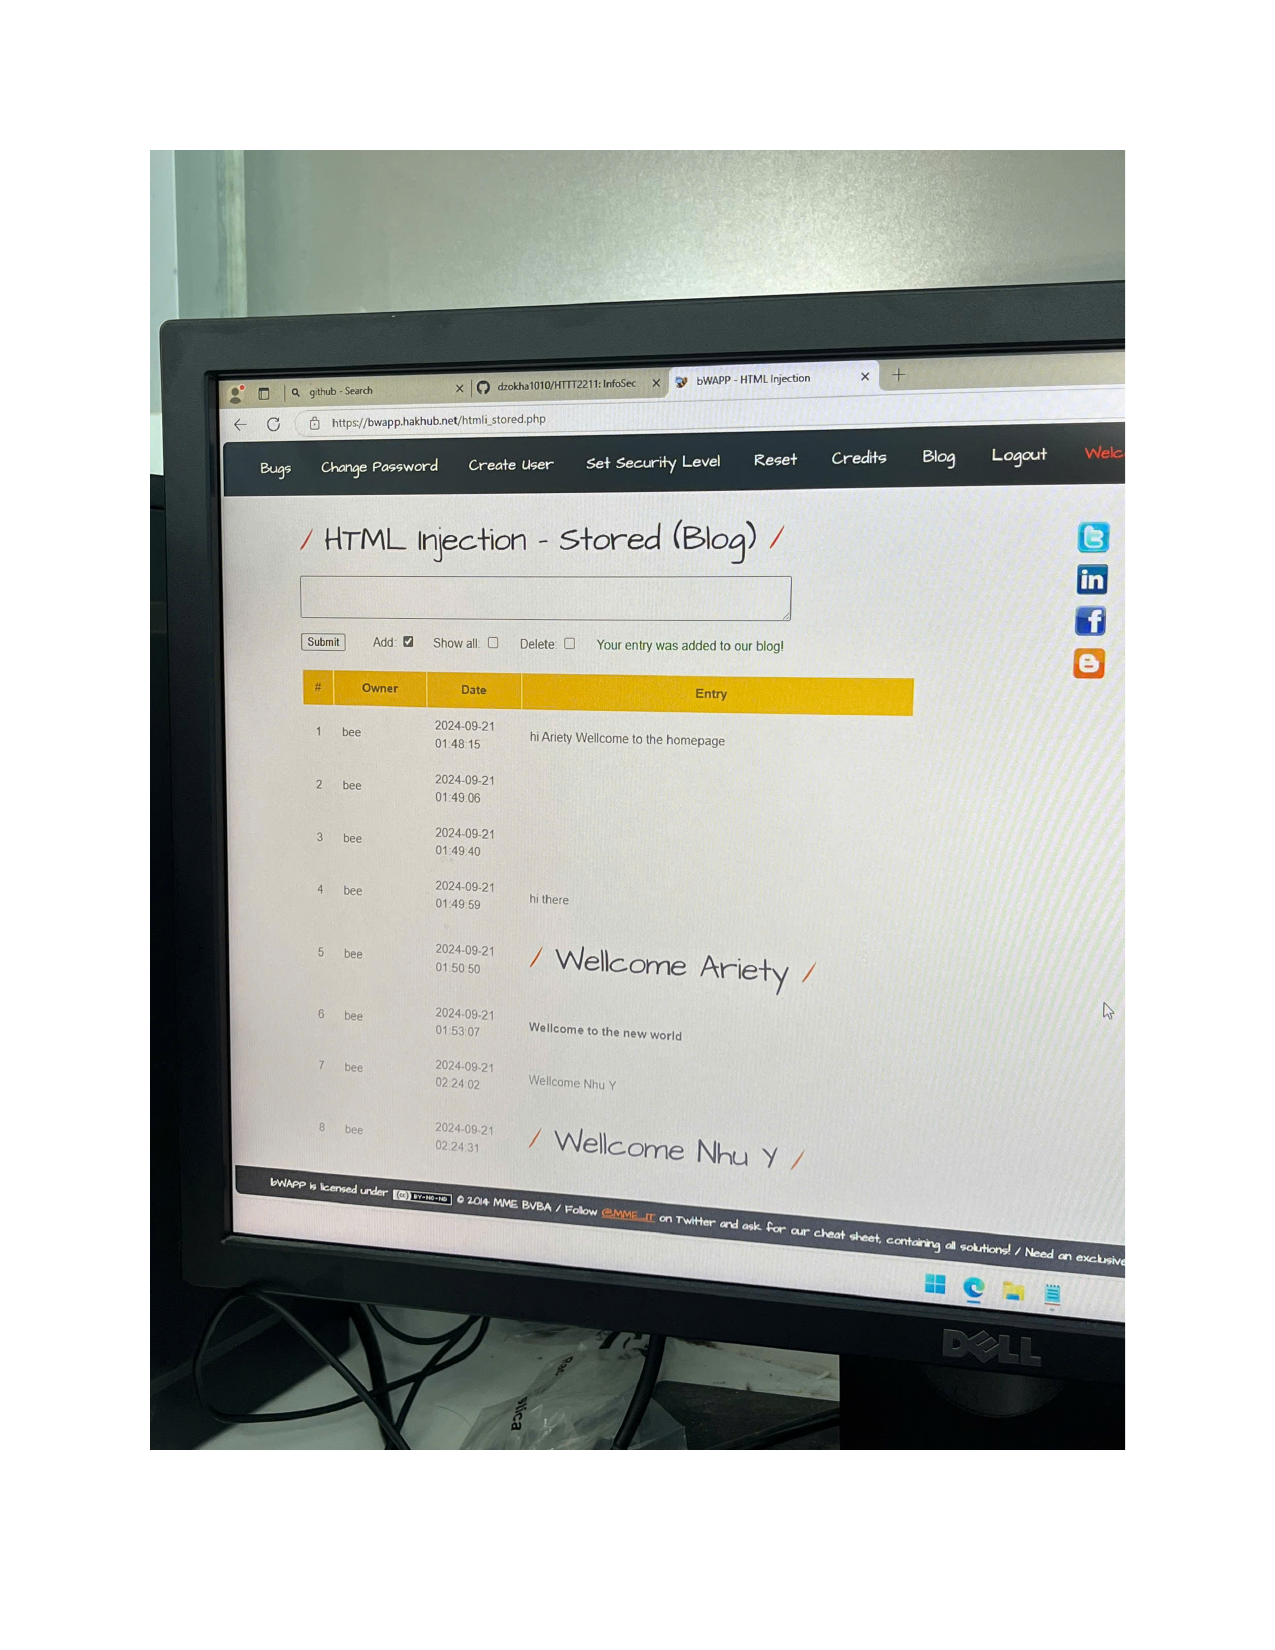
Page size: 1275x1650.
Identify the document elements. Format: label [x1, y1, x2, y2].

picture [150, 150, 1125, 1450]
